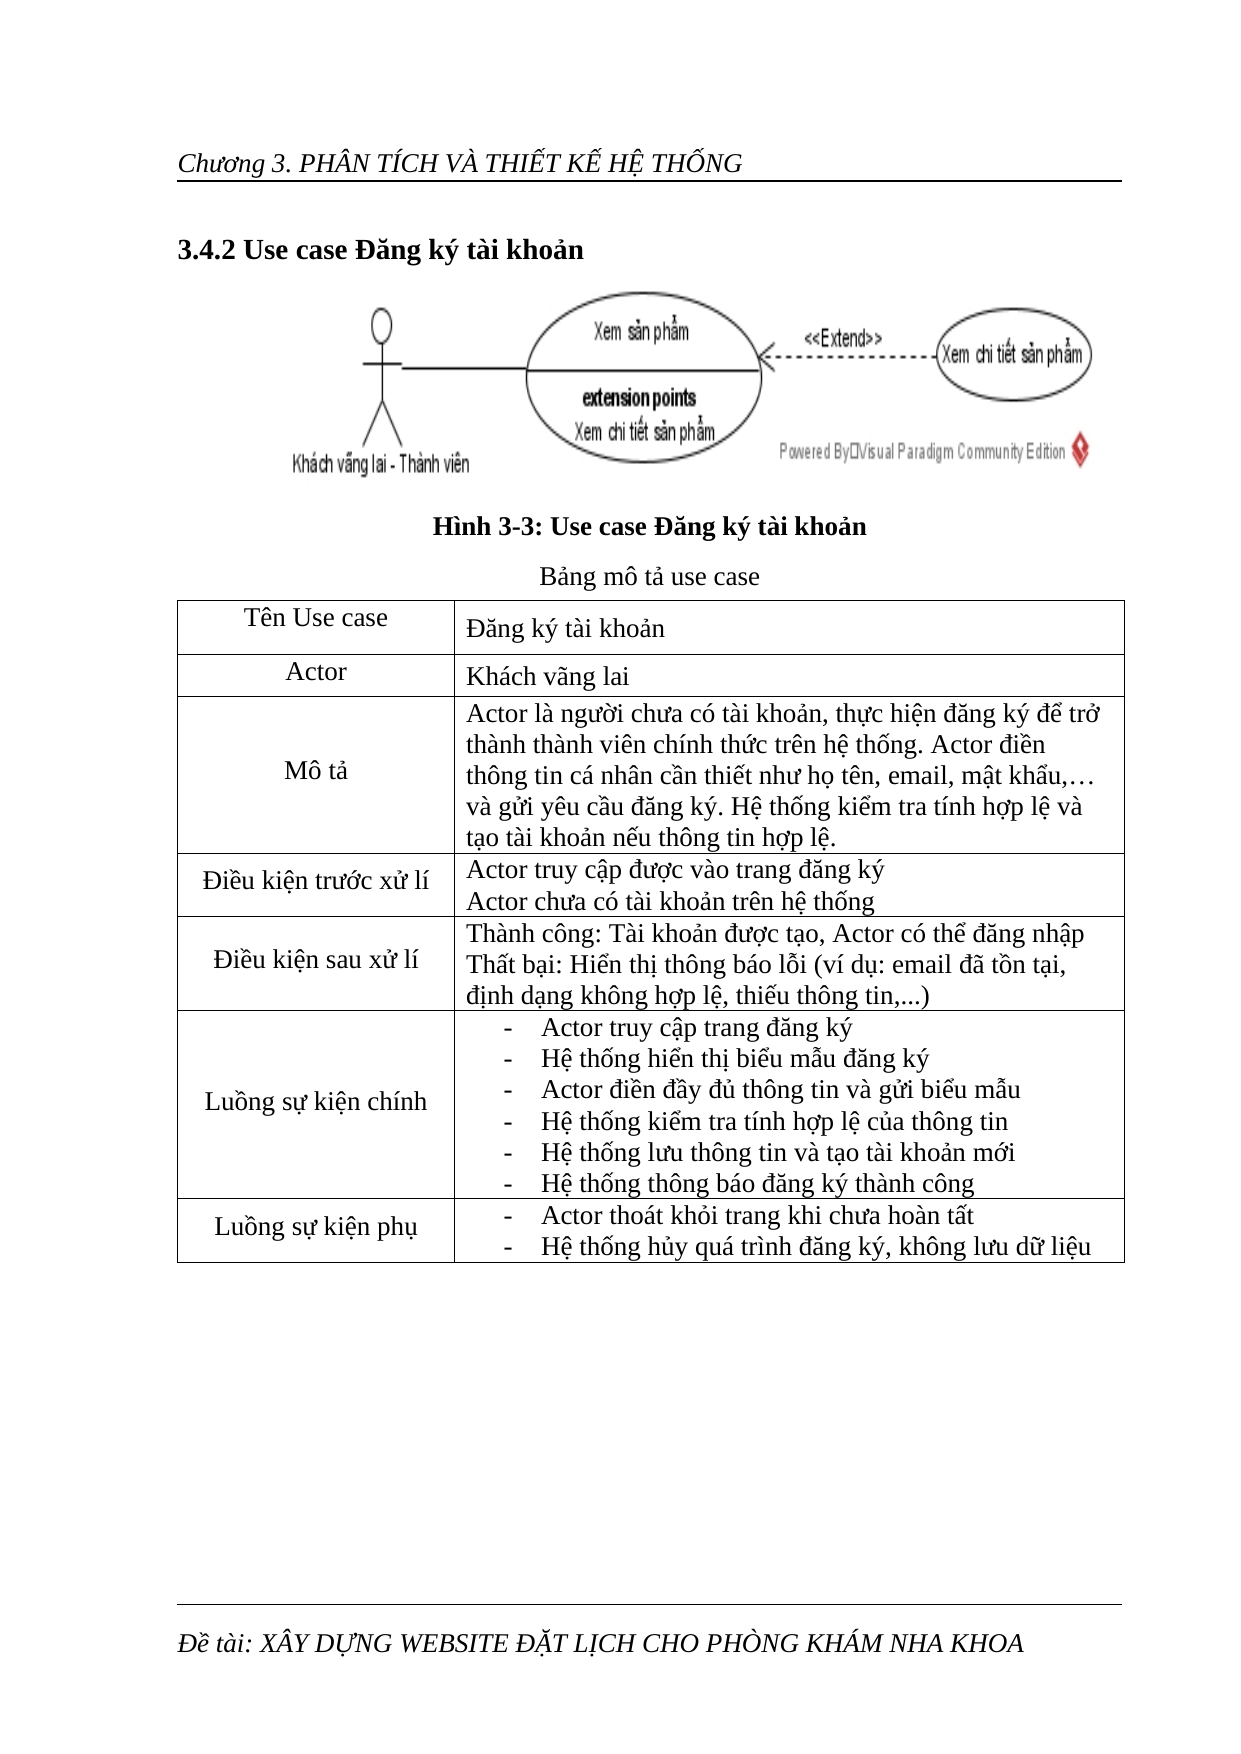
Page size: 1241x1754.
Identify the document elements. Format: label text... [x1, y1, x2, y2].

text Hình 3-3: Use case Đăng ký tài khoản [177, 510, 1122, 541]
table_header Đăng ký tài khoản [455, 601, 1124, 654]
table_cell Điều kiện sau xử lí [178, 917, 454, 1010]
table_header Tên Use case [178, 601, 454, 654]
picture [278, 288, 1096, 489]
table_cell Khách vãng lai [455, 655, 1124, 696]
text Bảng mô tả use case [177, 560, 1122, 591]
text 3.4.2 Use case Đăng ký tài khoản [177, 232, 1122, 266]
table_cell Actor truy cập được vào trang đăng ký Actor chưa có tài khoản trên hệ thống [455, 854, 1124, 916]
table_cell Luồng sự kiện chính [178, 1011, 454, 1198]
table_cell Luồng sự kiện phụ [178, 1199, 454, 1262]
table_cell Actor truy cập trang đăng ký Hệ thống hiển thị biểu mẫu đăng ký Actor điền đầy đủ thông tin và gửi biểu mẫu Hệ thống kiểm tra tính hợp lệ của thông tin Hệ thống lưu thông tin và tạo tài khoản mới Hệ thống thông báo đăng ký thành công [455, 1011, 1124, 1198]
table_cell Thành công: Tài khoản được tạo, Actor có thể đăng nhập Thất bại: Hiển thị thông báo lỗi (ví dụ: email đã tồn tại, định dạng không hợp lệ, thiếu thông tin,...) [455, 917, 1124, 1010]
table_cell Actor [178, 655, 454, 696]
table_cell Điều kiện trước xử lí [178, 854, 454, 916]
table_cell Actor thoát khỏi trang khi chưa hoàn tất Hệ thống hủy quá trình đăng ký, không lưu dữ liệu [455, 1199, 1124, 1262]
table_cell Mô tả [178, 697, 454, 852]
table_cell Actor là người chưa có tài khoản, thực hiện đăng ký để trở thành thành viên chính thức trên hệ thống. Actor điền thông tin cá nhân cần thiết như họ tên, email, mật khẩu,… và gửi yêu cầu đăng ký. Hệ thống kiểm tra tính hợp lệ và tạo tài khoản nếu thông tin hợp lệ. [455, 697, 1124, 852]
